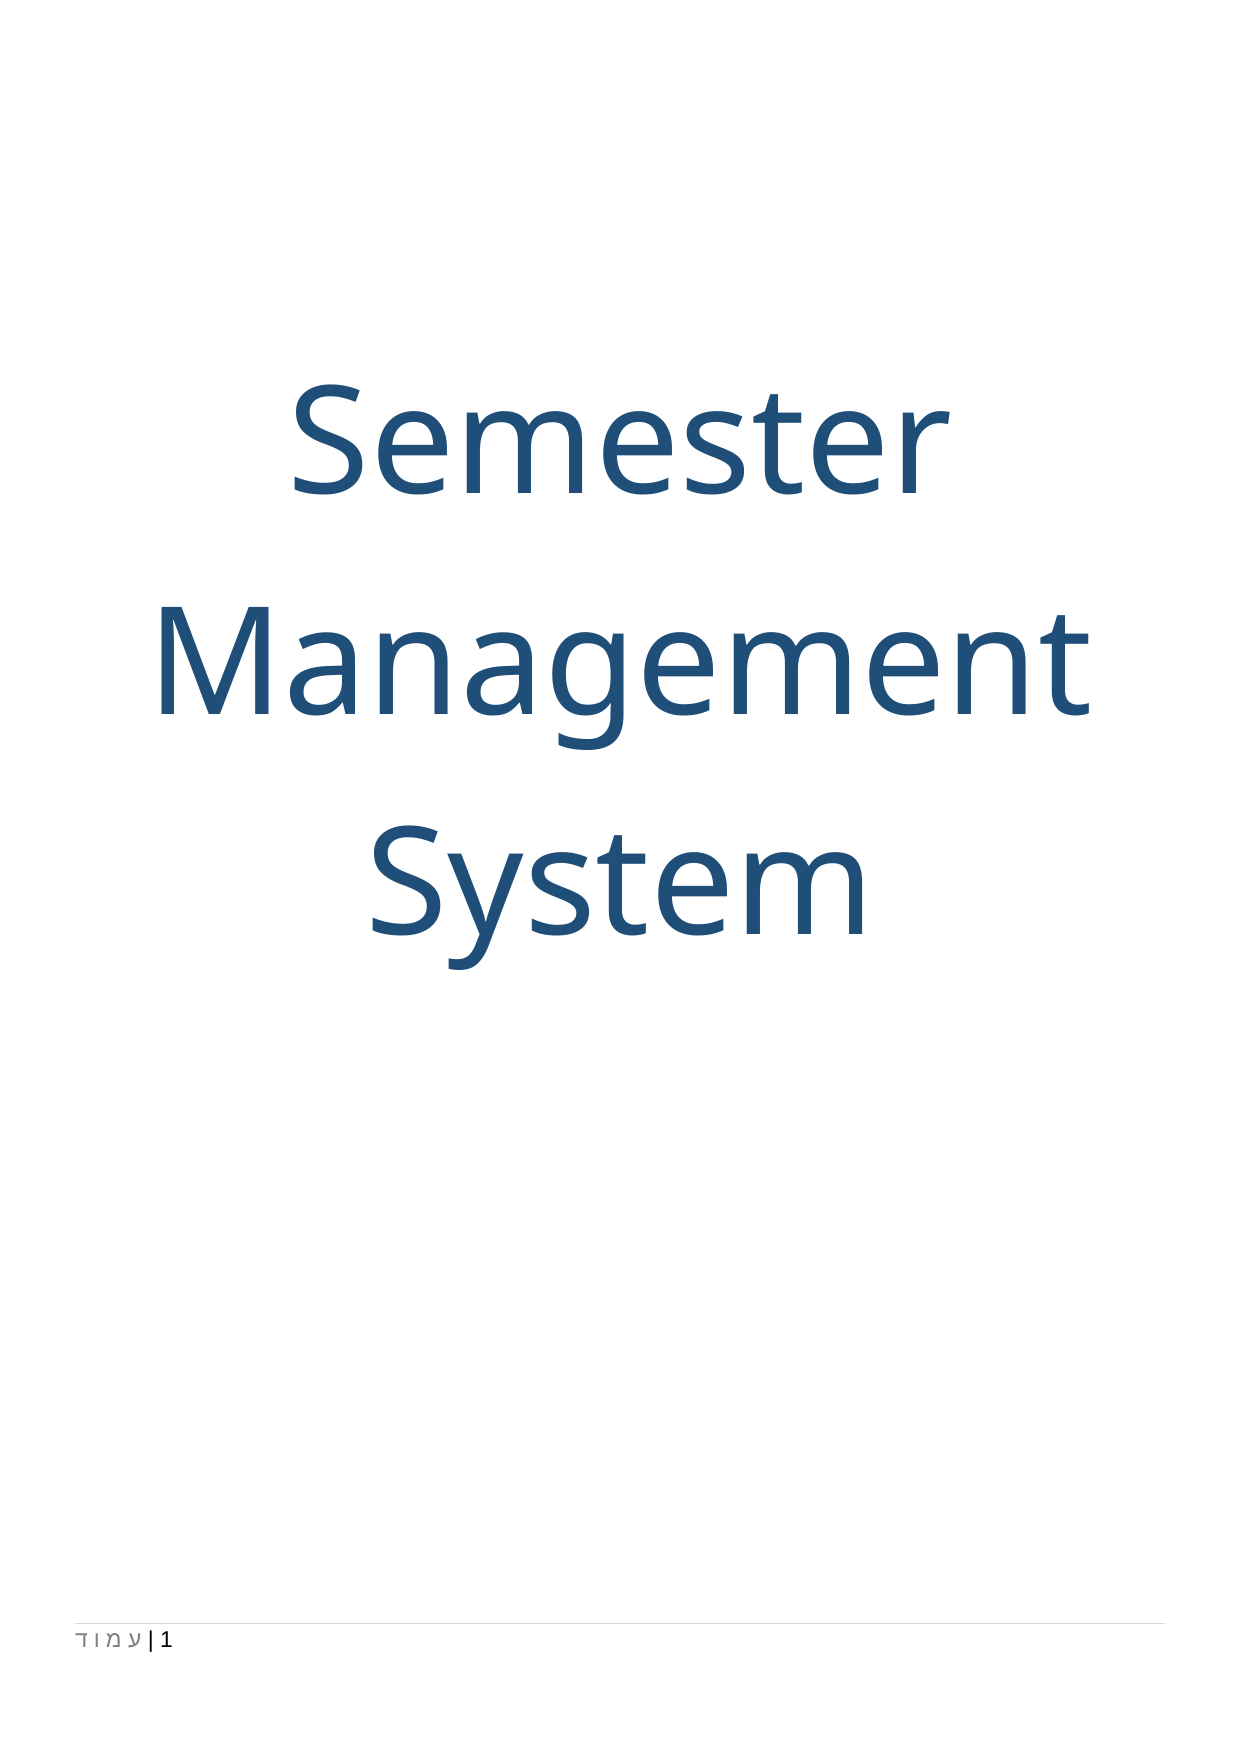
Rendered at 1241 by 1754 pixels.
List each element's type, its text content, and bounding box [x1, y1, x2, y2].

text Semester Management System [75, 75, 1165, 979]
